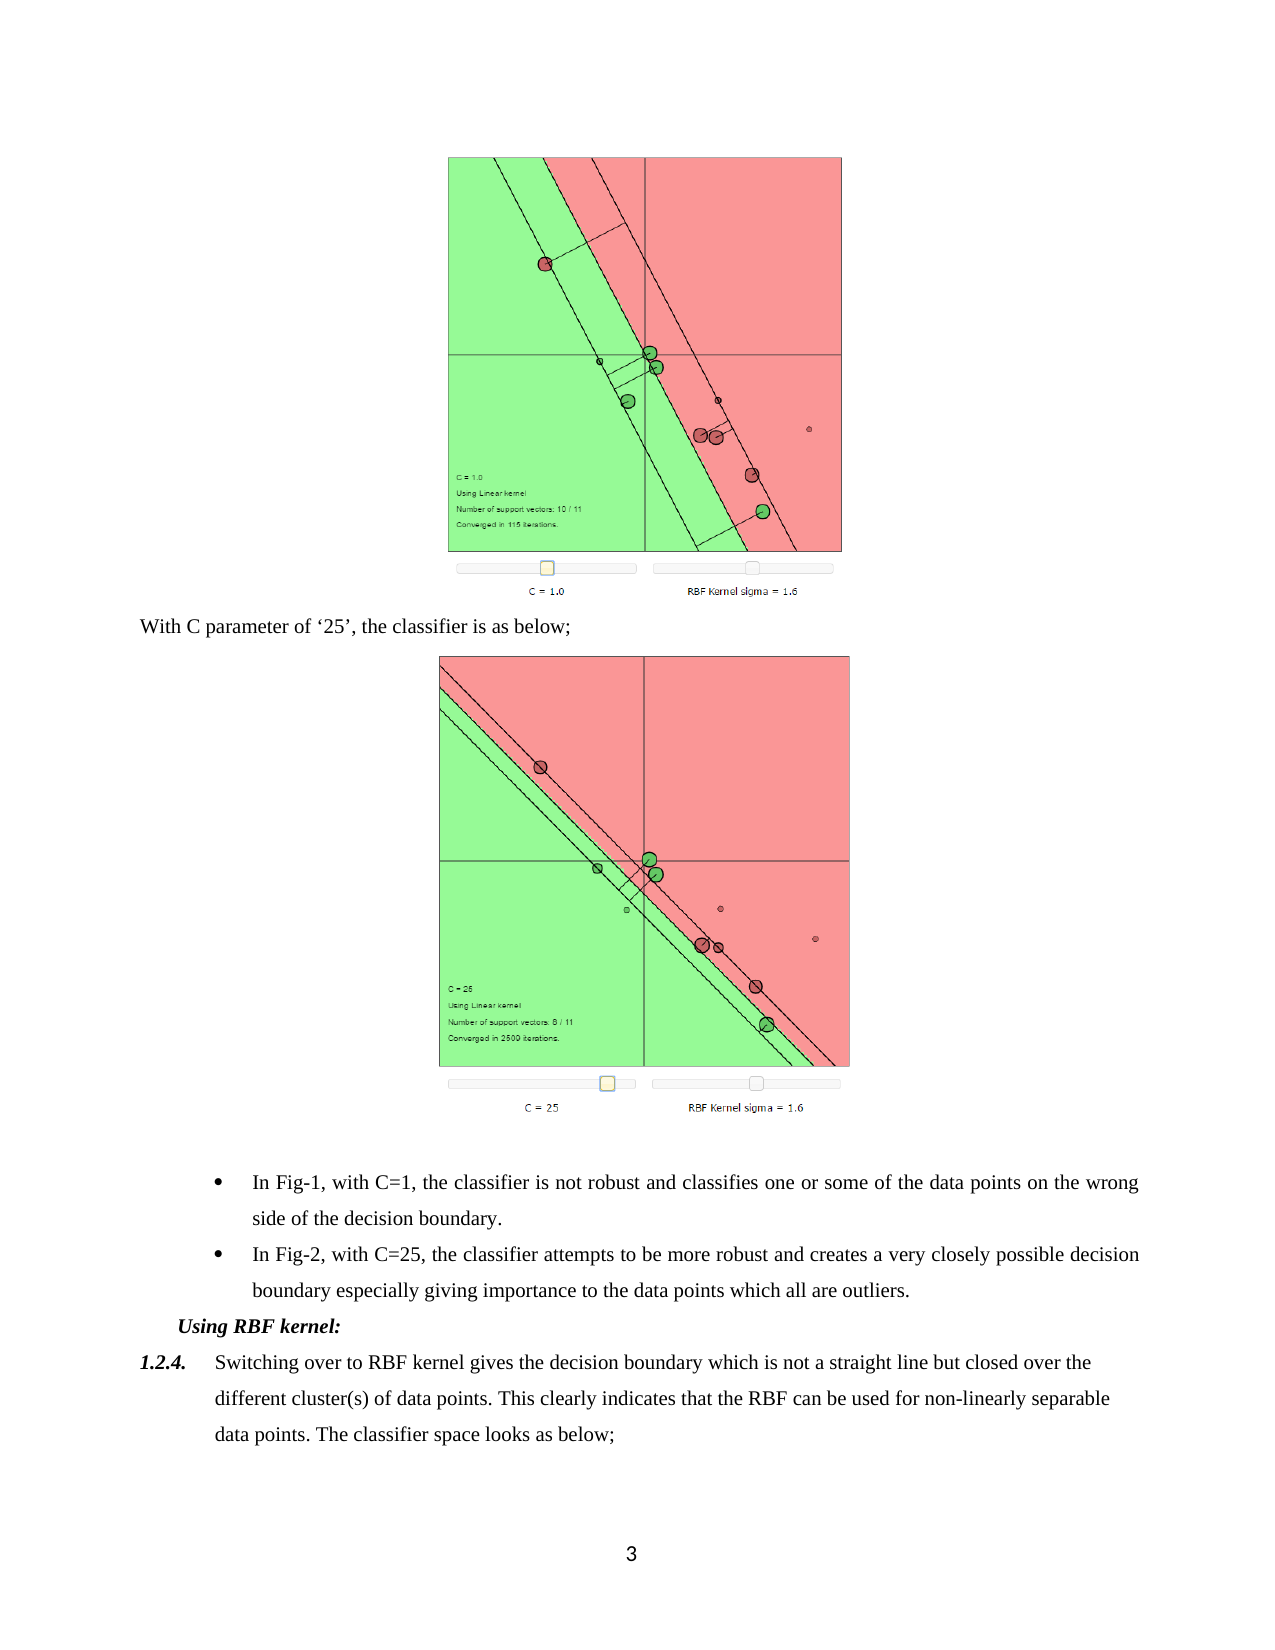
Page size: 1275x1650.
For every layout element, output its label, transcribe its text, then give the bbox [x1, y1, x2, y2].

text With C parameter of ‘25’, the classifier is as below; [139, 613, 1142, 638]
list In Fig-2, with C=25, the classifier attempts to be more robust and creates a very closely possible decision boundary especially giving importance to the data points which all are outliers. [214, 1242, 1142, 1302]
picture [416, 143, 866, 600]
list Switching over to RBF kernel gives the decision boundary which is not a straight line but closed over the different cluster(s) of data points. This clearly indicates that the RBF can be used for non-linearly separable data points. The classifier space looks as below; [139, 1350, 1142, 1446]
picture [418, 649, 863, 1120]
text Using RBF kernel: [177, 1314, 1142, 1338]
list In Fig-1, with C=1, the classifier is not robust and classifies one or some of the data points on the wrong side of the decision boundary. [214, 1170, 1142, 1230]
